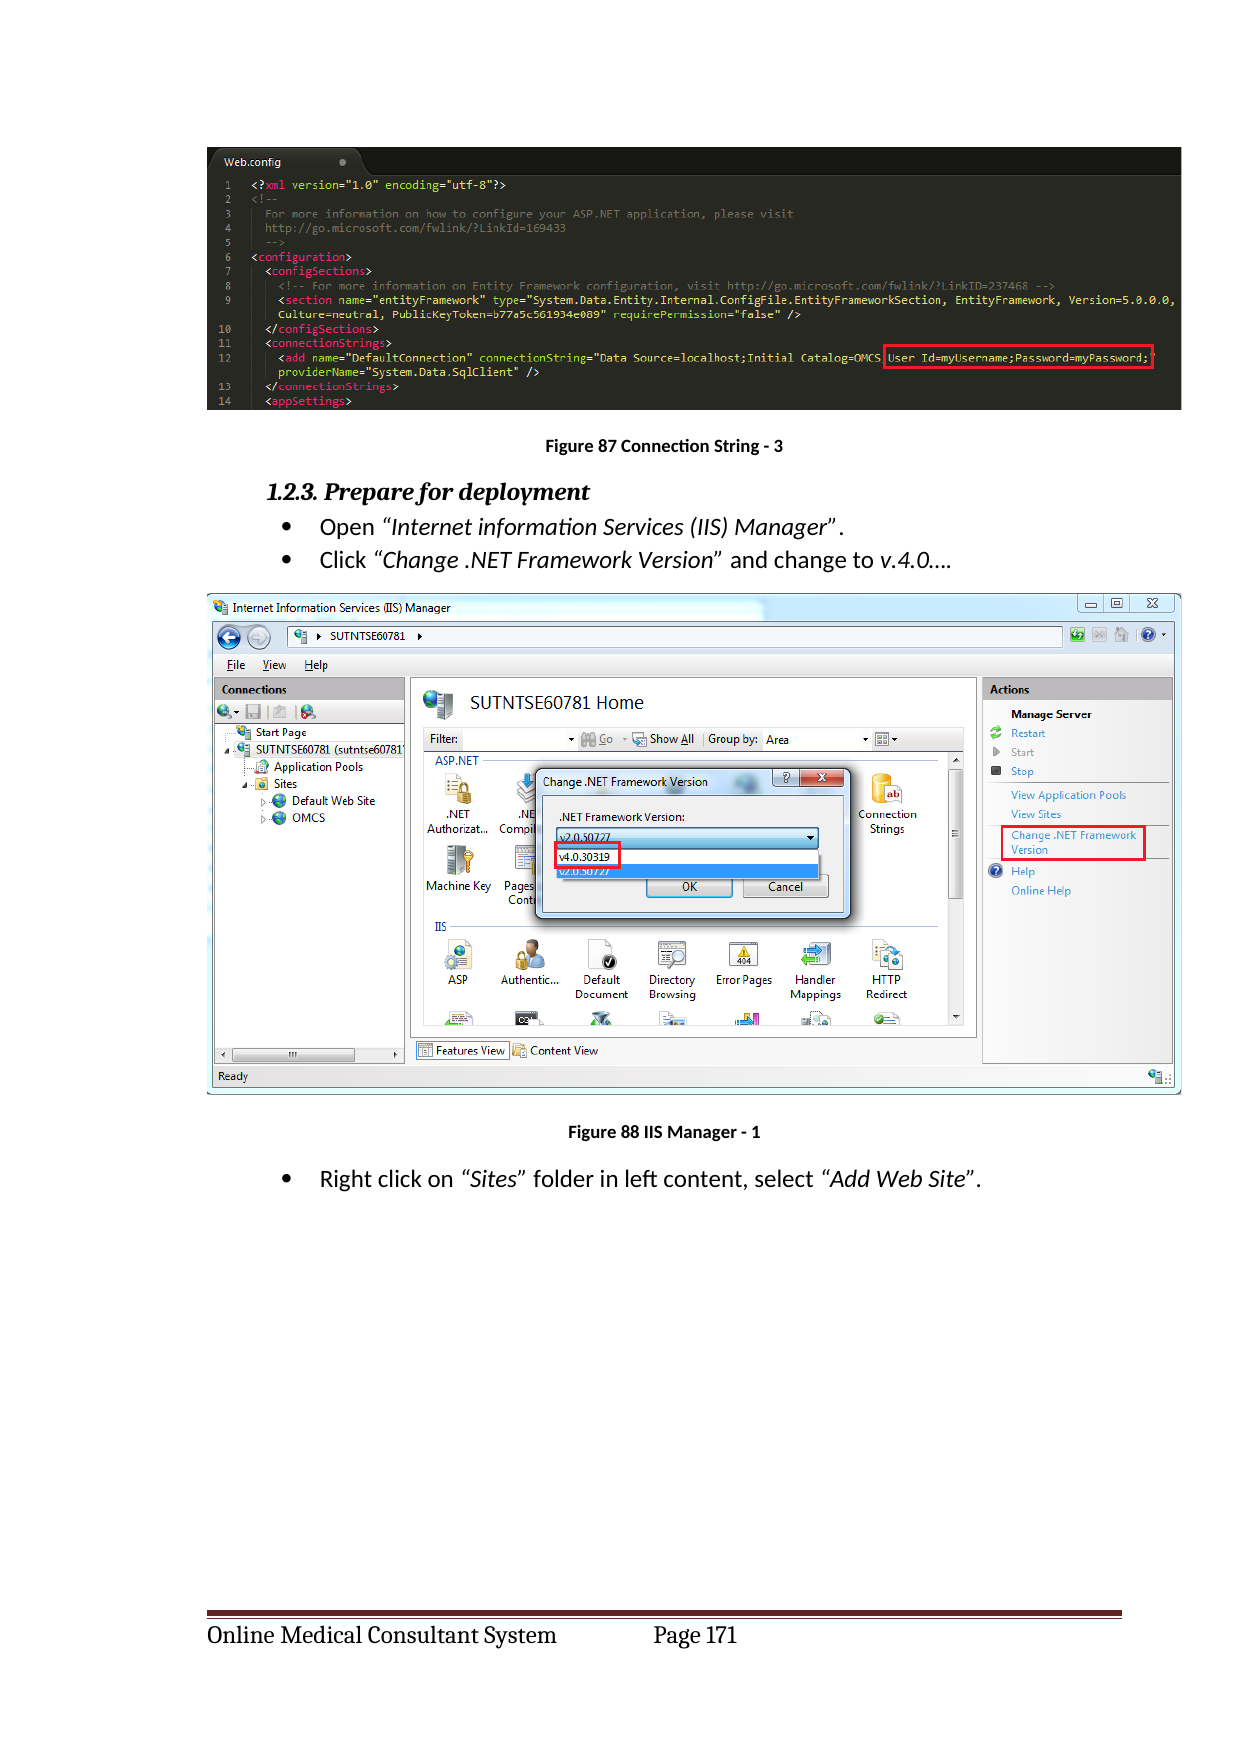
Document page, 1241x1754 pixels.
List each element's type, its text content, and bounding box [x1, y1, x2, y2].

list Right click on “Sites” folder in left content, select “Add Web Site”. [282, 1164, 1122, 1194]
subtitle Prepare for deployment [267, 478, 1122, 507]
list Click “Change .NET Framework Version” and change to v.4.0…. [282, 544, 1122, 575]
picture [207, 147, 1182, 410]
picture [207, 593, 1182, 1095]
list Open “Internet information Services (IIS) Manager”. [282, 511, 1122, 542]
